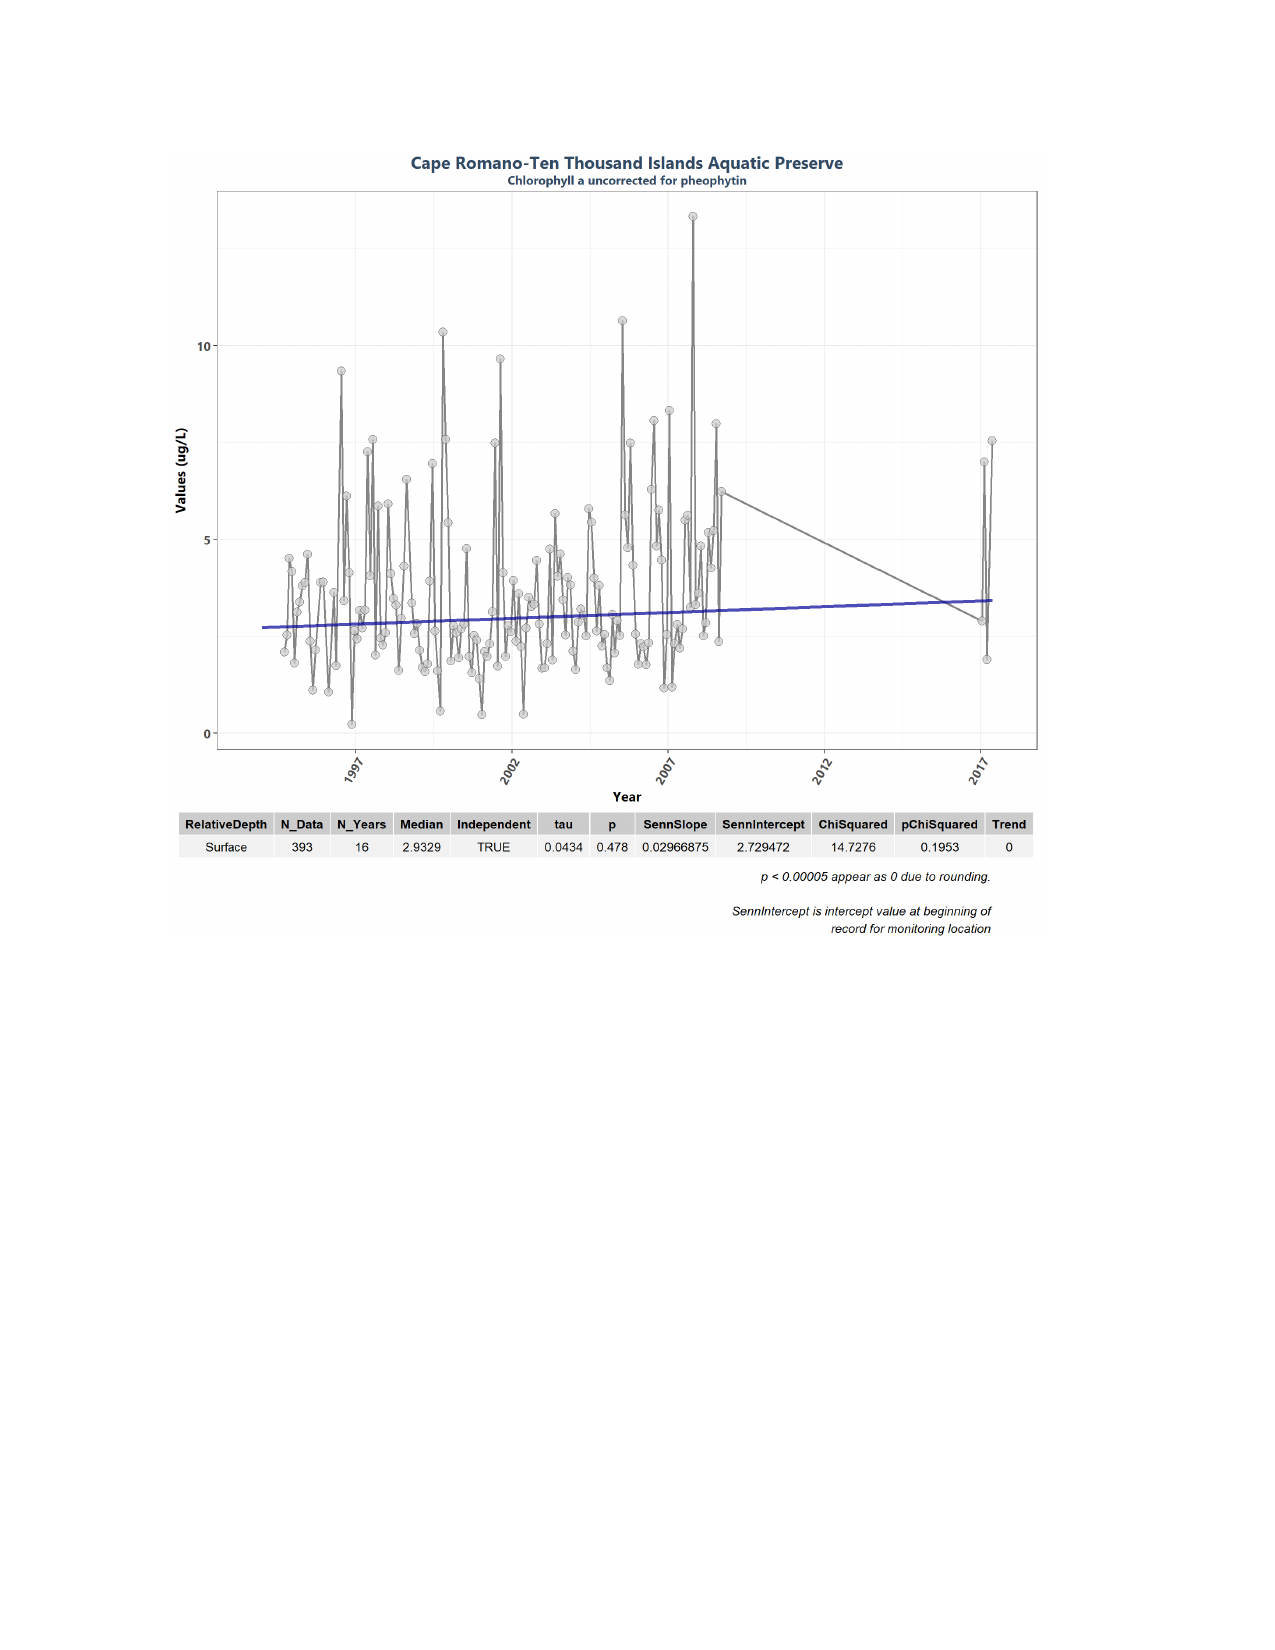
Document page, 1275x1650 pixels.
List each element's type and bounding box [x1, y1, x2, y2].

picture [168, 150, 1044, 938]
